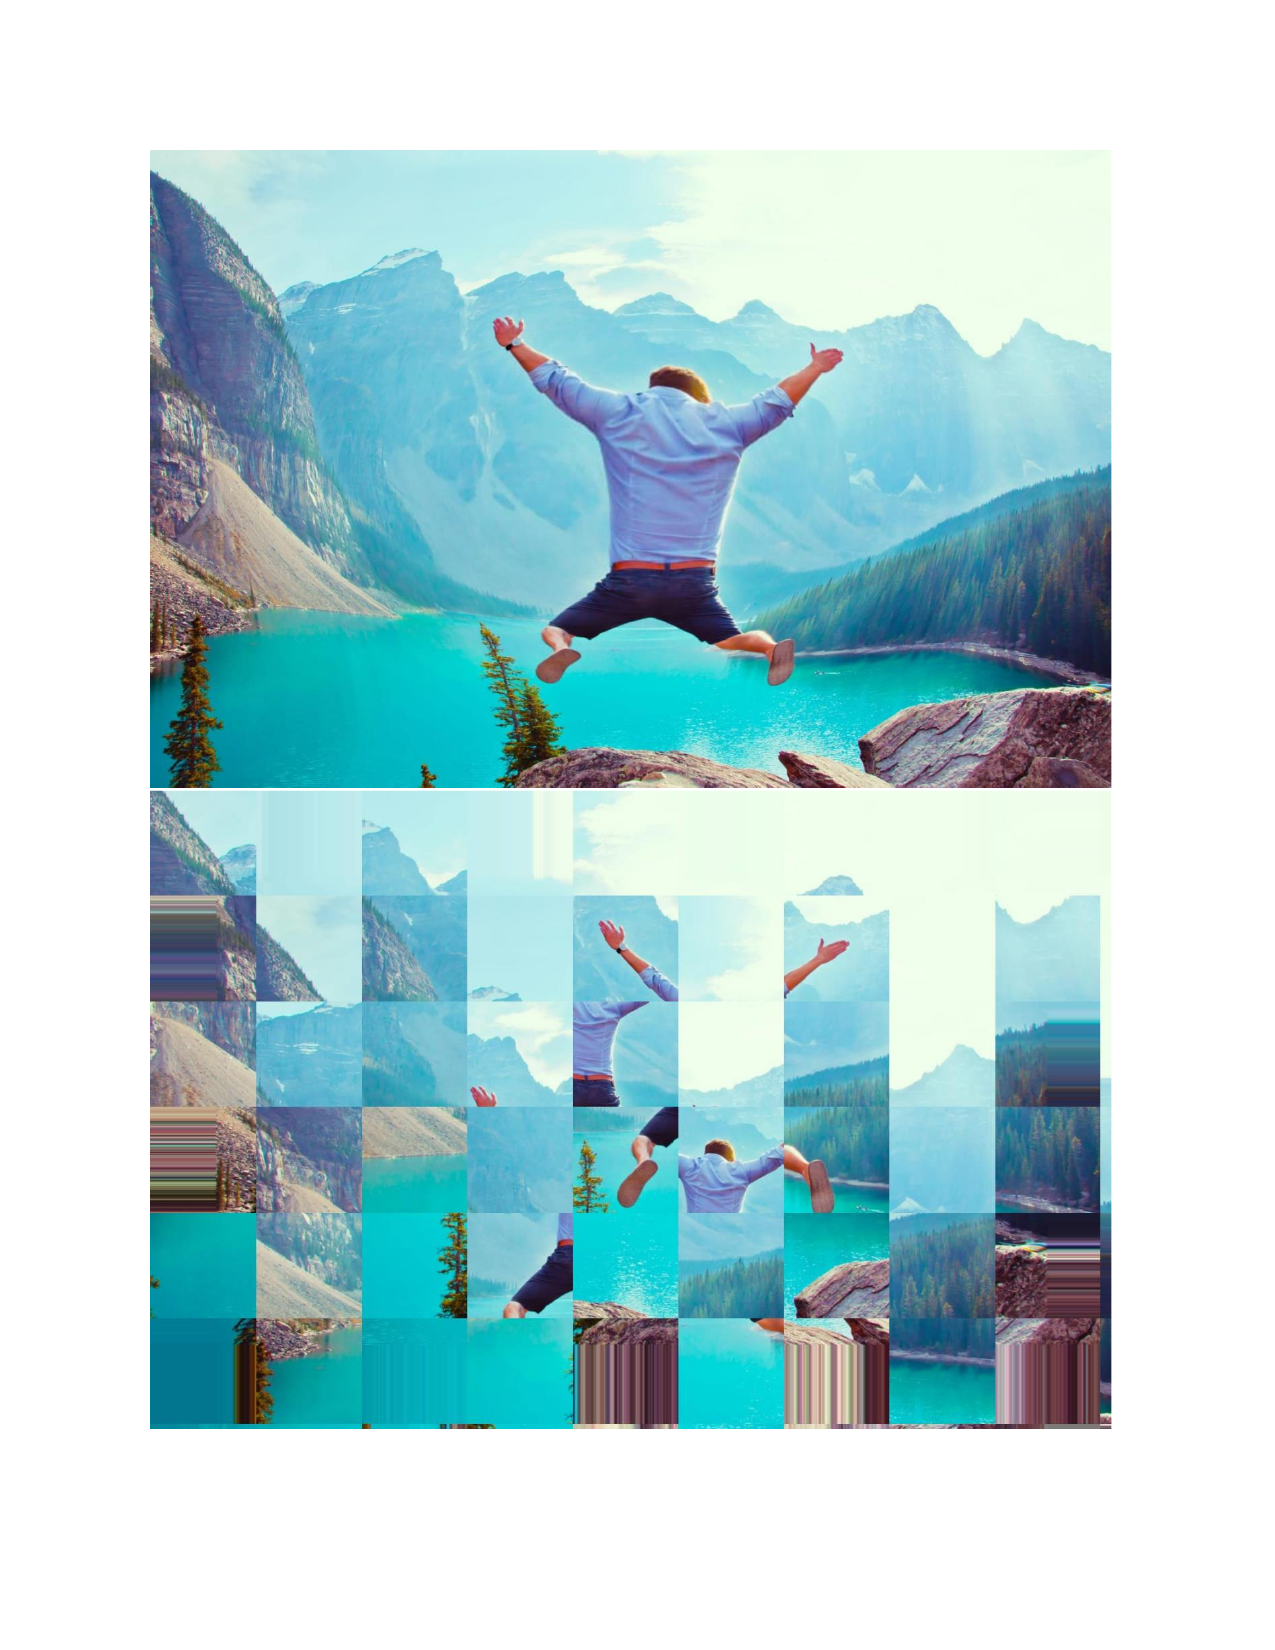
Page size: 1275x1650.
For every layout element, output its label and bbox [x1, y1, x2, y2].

picture [150, 150, 1112, 1429]
